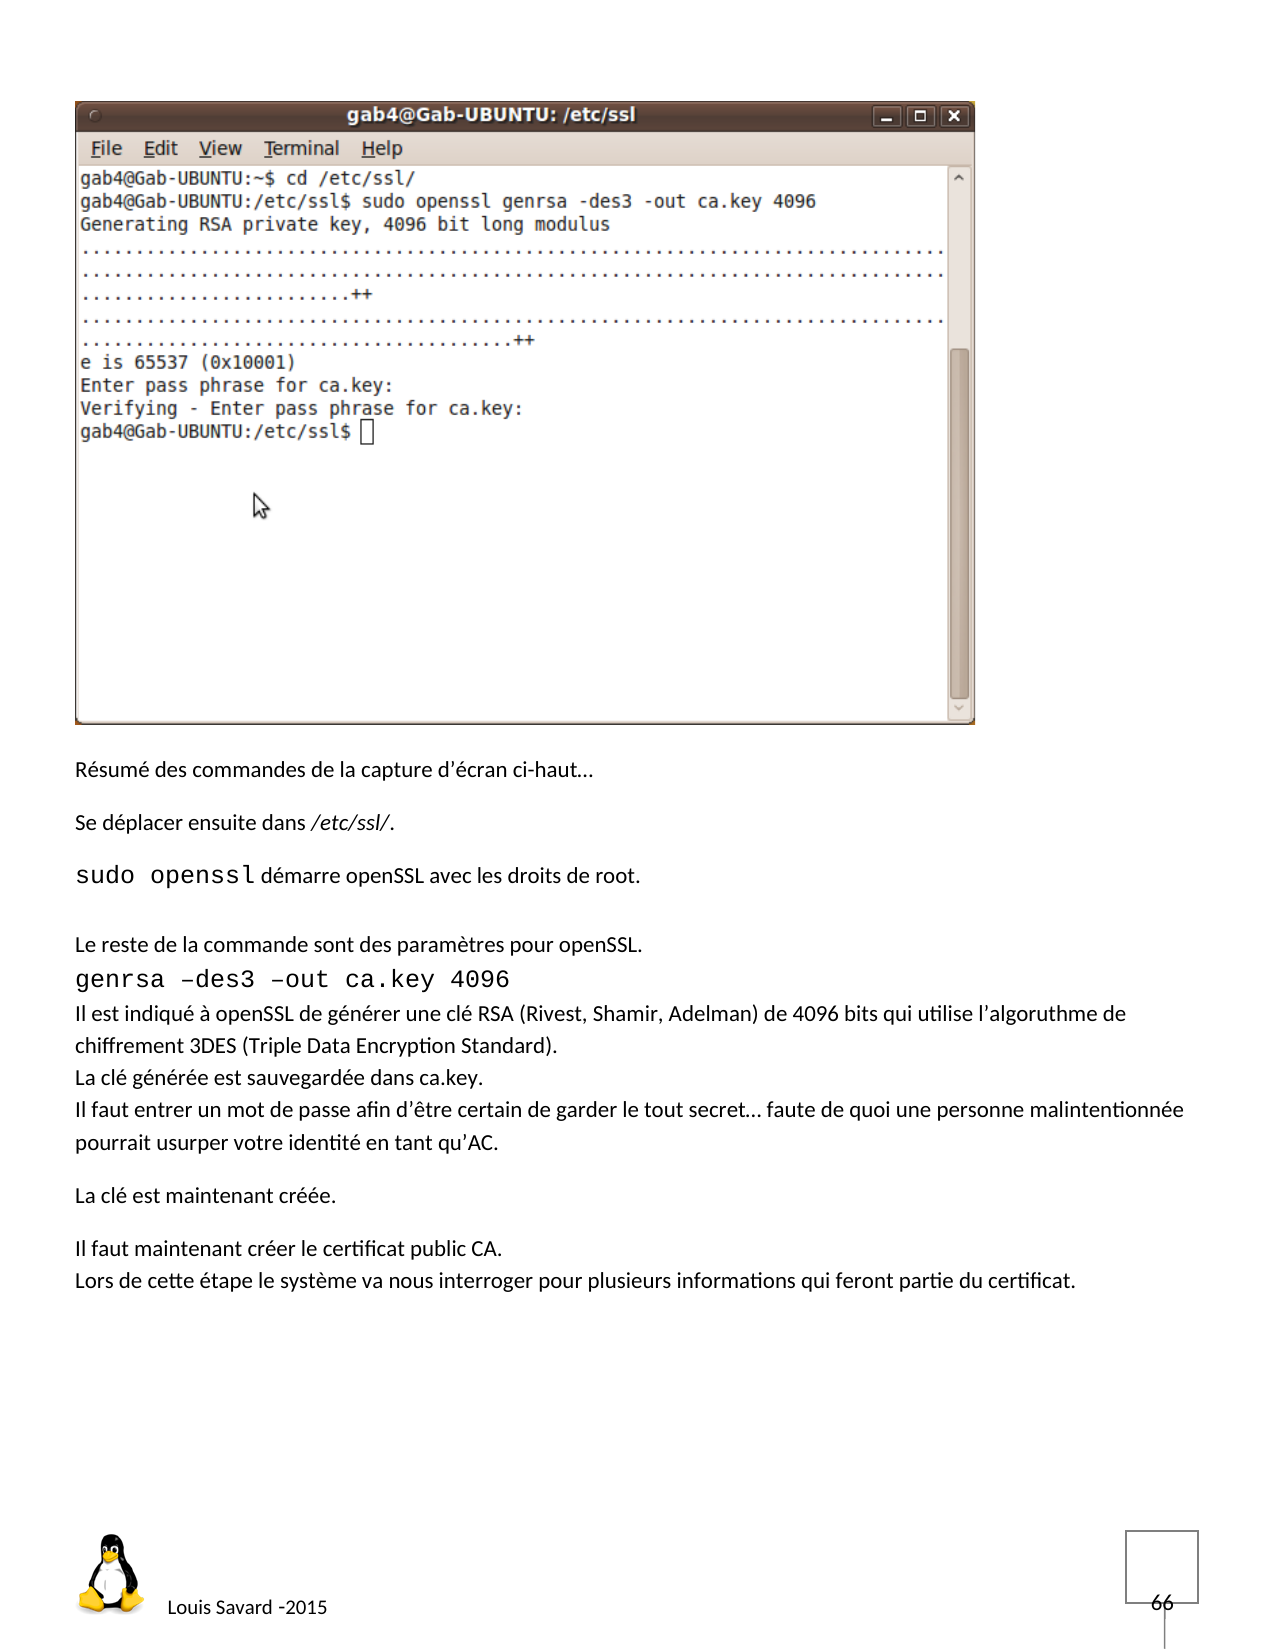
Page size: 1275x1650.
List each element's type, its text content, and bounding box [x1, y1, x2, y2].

text Se déplacer ensuite dans /etc/ssl/. [75, 808, 1200, 837]
text Il faut maintenant créer le certificat public CA. Lors de cette étape le système va nous interroger pour plusieurs informations qui feront partie du certificat. [75, 1234, 1200, 1294]
text Résumé des commandes de la capture d’écran ci-haut… [75, 756, 1200, 783]
text sudo openssl démarre openSSL avec les droits de root. Le reste de la commande sont des paramètres pour openSSL. genrsa –des3 –out ca.key 4096 Il est indiqué à openSSL de générer une clé RSA (Rivest, Shamir, Adelman) de 4096 bits qui utilise l’algoruthme de chiffrement 3DES (Triple Data Encryption Standard). La clé générée est sauvegardée dans ca.key. Il faut entrer un mot de passe afin d’être certain de garder le tout secret… faute de quoi une personne malintentionnée pourrait usurper votre identité en tant qu’AC. [75, 862, 1200, 1156]
picture [75, 1530, 147, 1615]
text La clé est maintenant créée. [75, 1181, 1200, 1209]
picture [75, 101, 976, 725]
